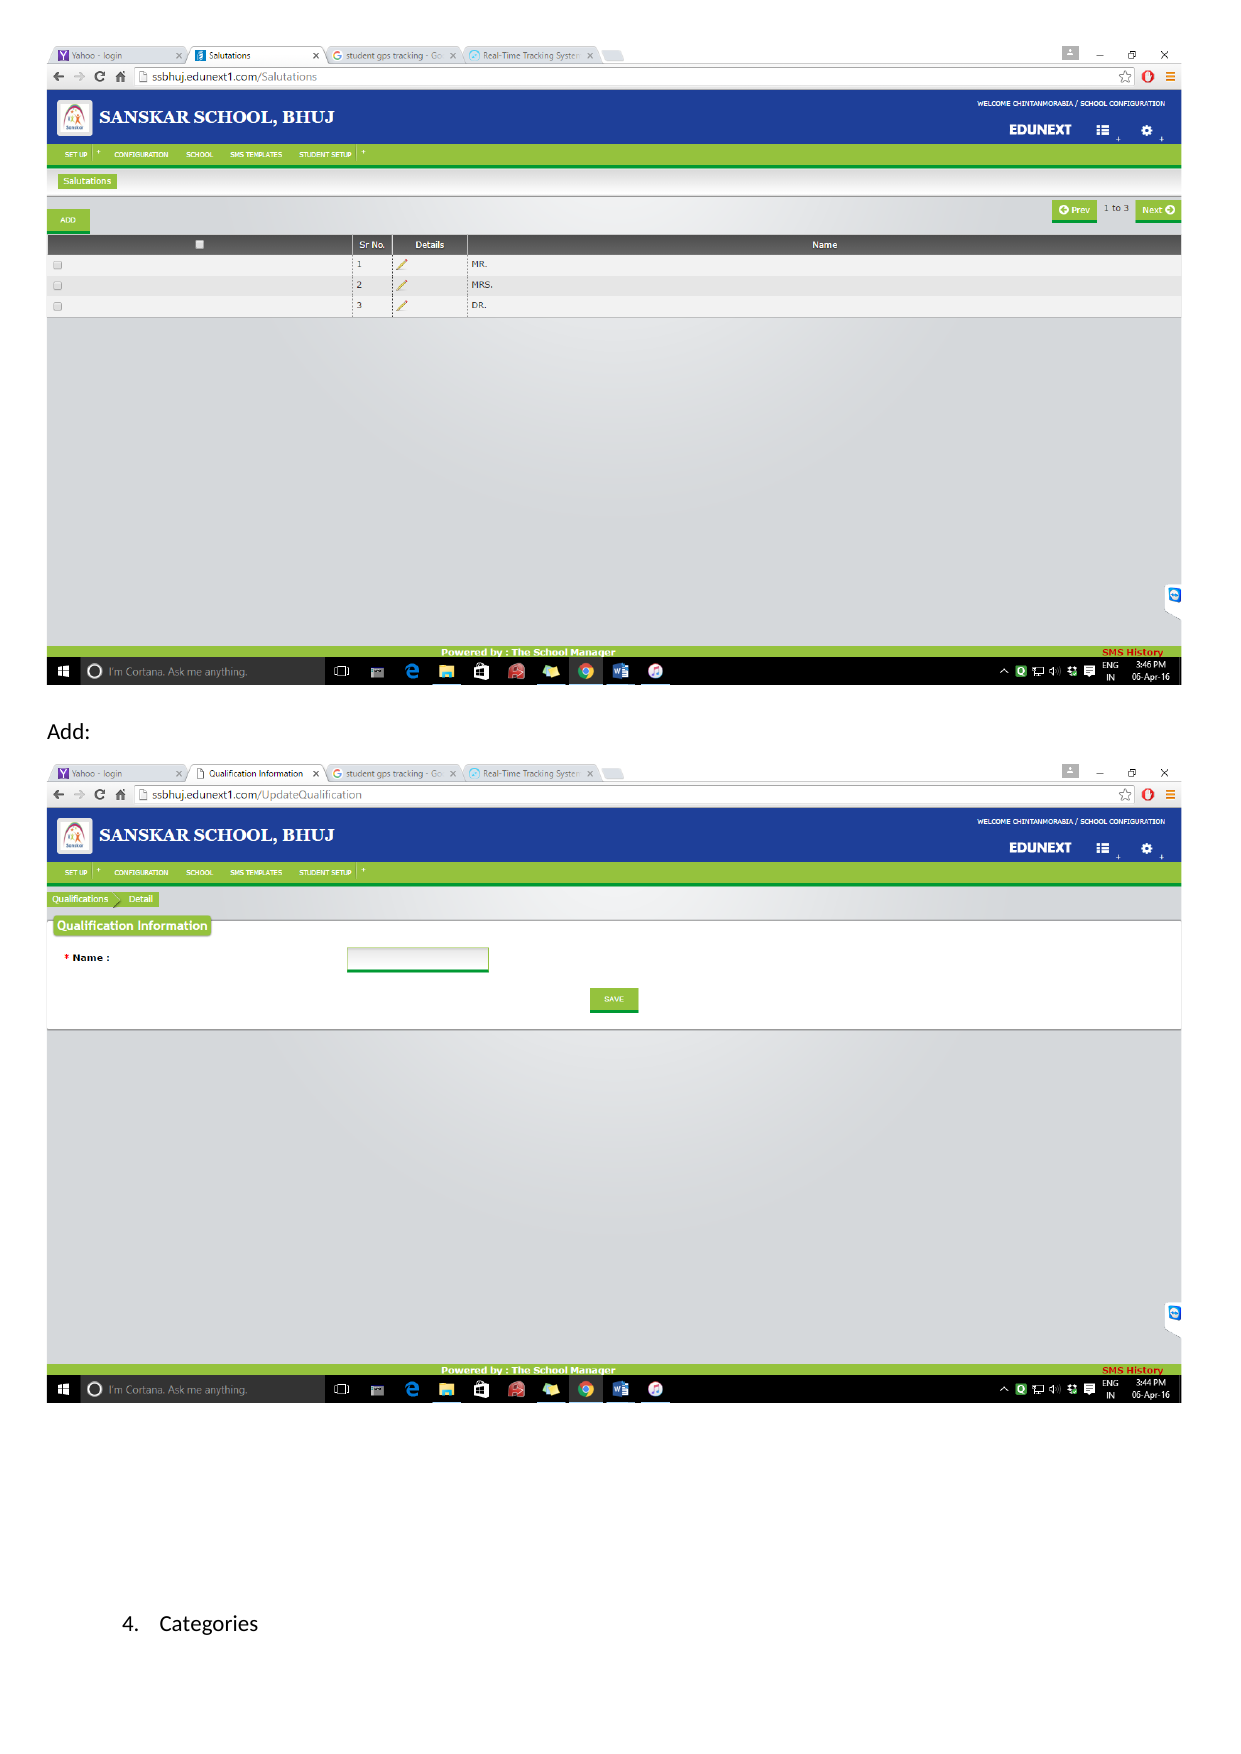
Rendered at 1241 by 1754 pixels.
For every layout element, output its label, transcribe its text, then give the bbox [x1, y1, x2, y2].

picture [46, 764, 1182, 1403]
list Categories [122, 1609, 1181, 1637]
list Add: [47, 717, 1181, 745]
picture [46, 46, 1182, 685]
